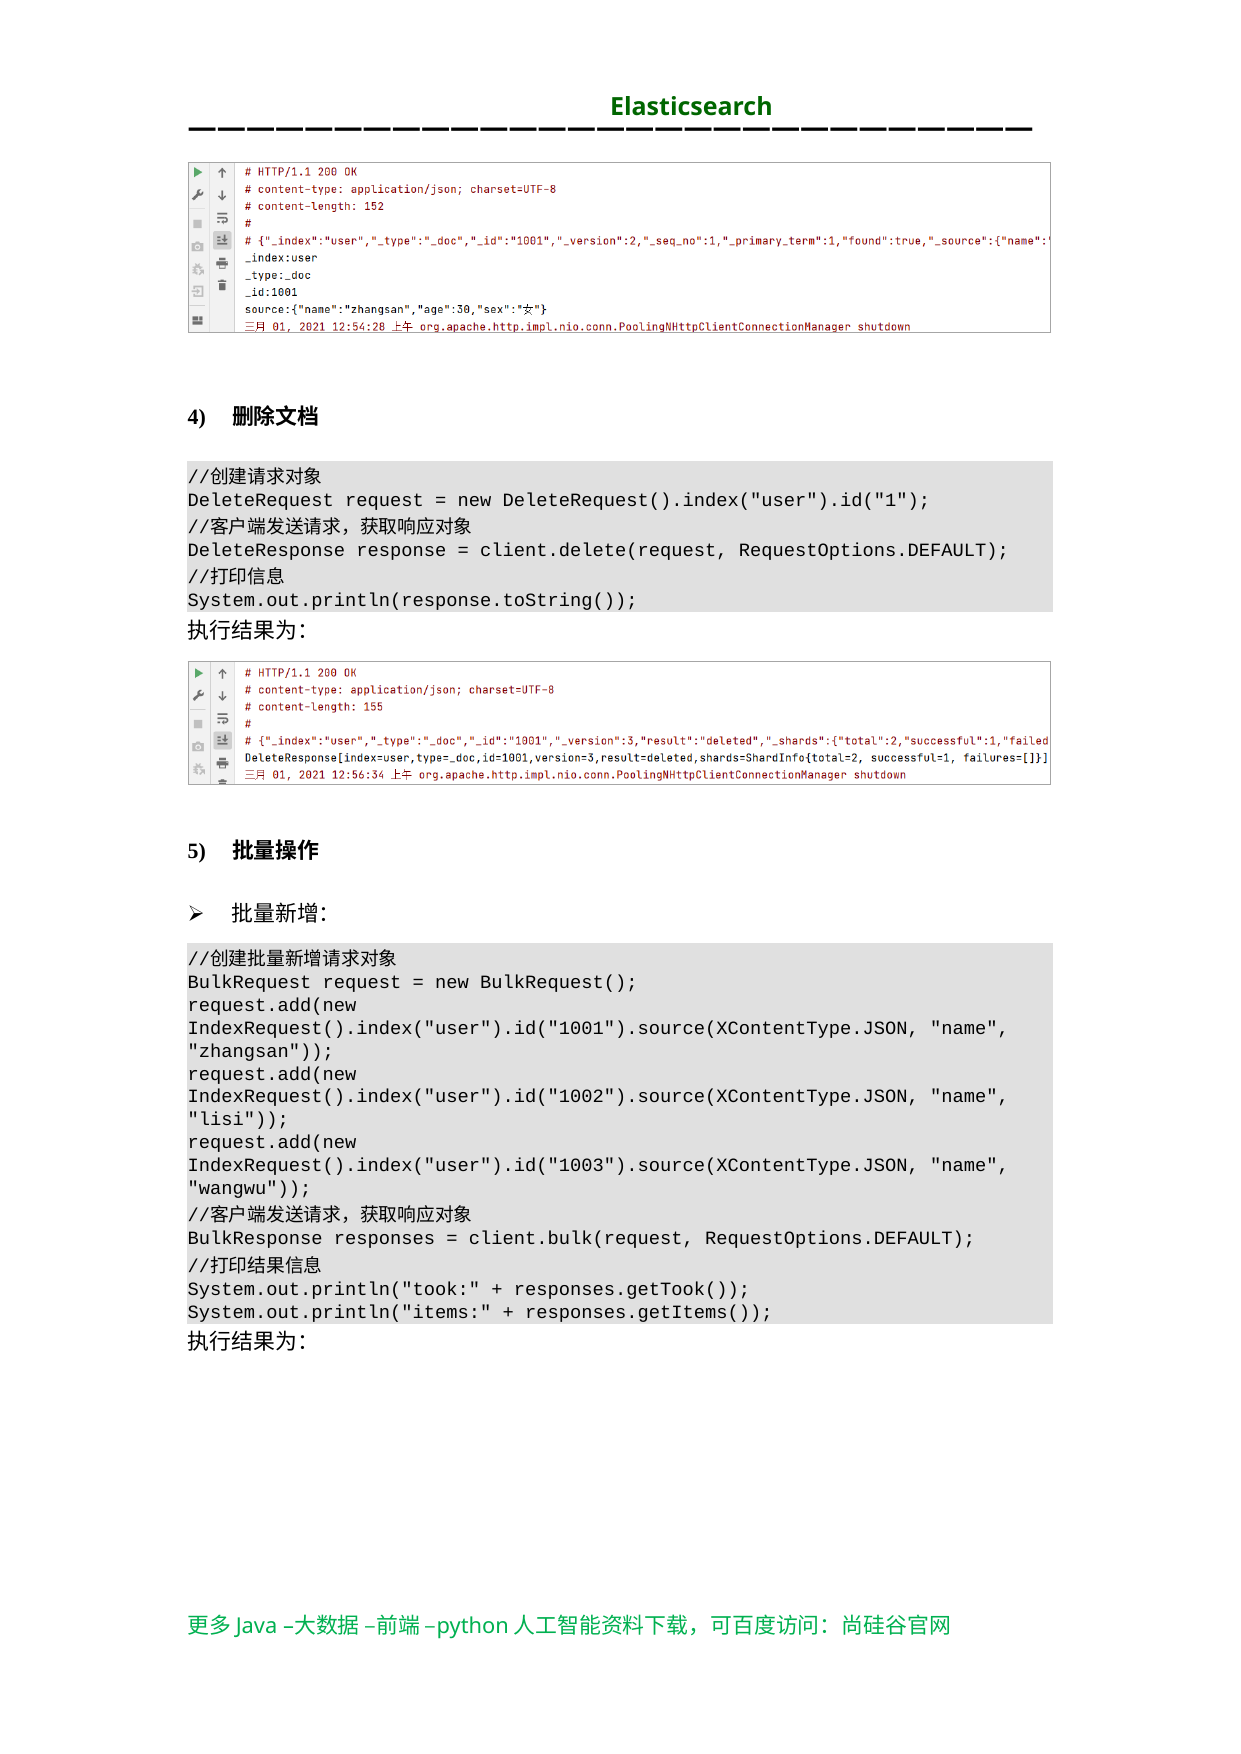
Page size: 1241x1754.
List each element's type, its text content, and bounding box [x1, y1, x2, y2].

text //创建批量新增请求对象 [187, 943, 1053, 971]
text DeleteResponse response = client.delete(request, RequestOptions.DEFAULT); [187, 539, 1053, 562]
picture [189, 662, 1050, 784]
text 执行结果为： [187, 612, 1053, 645]
text 执行结果为： [187, 1324, 1053, 1356]
text //打印结果信息 [187, 1250, 1053, 1278]
subtitle 批量操作 [187, 832, 1053, 865]
text //客户端发送请求，获取响应对象 [187, 1200, 1053, 1227]
text System.out.println("took:" + responses.getTook()); [187, 1278, 1053, 1301]
text System.out.println("items:" + responses.getItems()); [187, 1301, 1053, 1324]
text DeleteRequest request = new DeleteRequest().index("user").id("1"); [187, 489, 1053, 512]
list 批量新增： [187, 895, 1053, 928]
text BulkResponse responses = client.bulk(request, RequestOptions.DEFAULT); [187, 1227, 1053, 1250]
text request.add(new IndexRequest().index("user").id("1003").source(XContentType.JSON, "name", "wangwu")); [187, 1131, 1053, 1200]
text //打印信息 [187, 562, 1053, 589]
text request.add(new IndexRequest().index("user").id("1002").source(XContentType.JSON, "name", "lisi")); [187, 1063, 1053, 1131]
subtitle 删除文档 [187, 399, 1053, 431]
picture [189, 163, 1050, 332]
text //客户端发送请求，获取响应对象 [187, 512, 1053, 539]
text request.add(new IndexRequest().index("user").id("1001").source(XContentType.JSON, "name", "zhangsan")); [187, 994, 1053, 1063]
text BulkRequest request = new BulkRequest(); [187, 971, 1053, 994]
text System.out.println(response.toString()); [187, 589, 1053, 612]
text //创建请求对象 [187, 461, 1053, 489]
